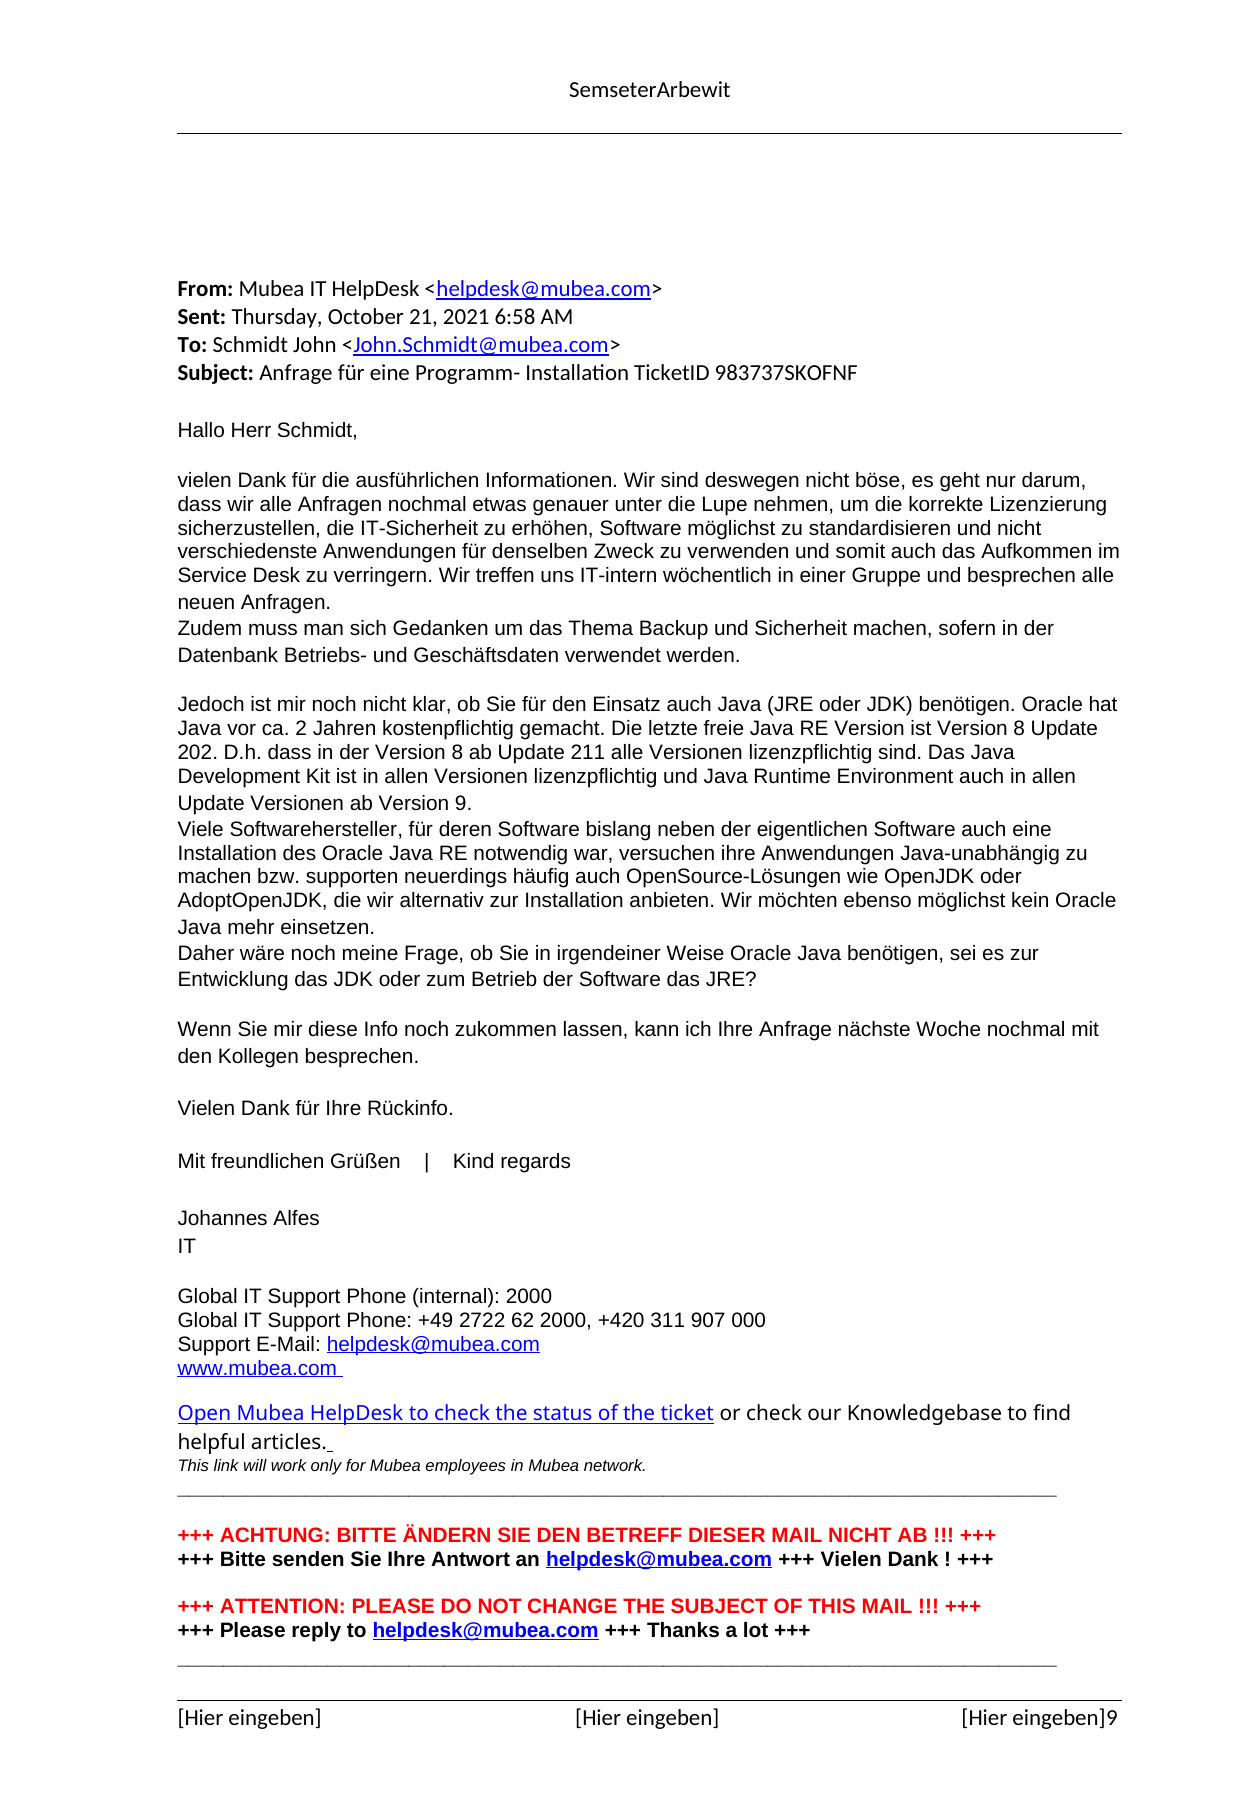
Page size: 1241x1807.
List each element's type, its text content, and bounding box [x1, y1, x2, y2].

text Mit freundlichen Grüßen | Kind regards [177, 1122, 1122, 1174]
text Open Mubea HelpDesk to check the status of the ticket or check our Knowledgebase to find helpful articles. [177, 1398, 1122, 1455]
text Johannes Alfes [177, 1203, 1122, 1231]
text Jedoch ist mir noch nicht klar, ob Sie für den Einsatz auch Java (JRE oder JDK) benötigen. Oracle hat Java vor ca. 2 Jahren kostenpflichtig gemacht. Die letzte freie Java RE Version ist Version 8 Update 202. D.h. dass in der Version 8 ab Update 211 alle Versionen lizenzpflichtig sind. Das Java Development Kit ist in allen Versionen lizenzpflichtig und Java Runtime Environment auch in allen Update Versionen ab Version 9. [177, 692, 1122, 816]
text IT [177, 1231, 1122, 1259]
text Zudem muss man sich Gedanken um das Thema Backup und Sicherheit machen, sofern in der Datenbank Betriebs- und Geschäftsdaten verwendet werden. [177, 616, 1122, 668]
text From: Mubea IT HelpDesk <helpdesk@mubea.com> Sent: Thursday, October 21, 2021 6:58 AM To: Schmidt John <John.Schmidt@mubea.com> Subject: Anfrage für eine Programm- Installation TicketID 983737SKOFNF [177, 274, 1122, 386]
text Vielen Dank für Ihre Rückinfo. [177, 1093, 1122, 1122]
text vielen Dank für die ausführlichen Informationen. Wir sind deswegen nicht böse, es geht nur darum, dass wir alle Anfragen nochmal etwas genauer unter die Lupe nehmen, um die korrekte Lizenzierung sicherzustellen, die IT-Sicherheit zu erhöhen, Software möglichst zu standardisieren und nicht verschiedenste Anwendungen für denselben Zweck zu verwenden und somit auch das Aufkommen im Service Desk zu verringern. Wir treffen uns IT-intern wöchentlich in einer Gruppe und besprechen alle neuen Anfragen. [177, 467, 1122, 616]
text Wenn Sie mir diese Info noch zukommen lassen, kann ich Ihre Anfrage nächste Woche nochmal mit den Kollegen besprechen. [177, 1017, 1122, 1069]
text Viele Softwarehersteller, für deren Software bislang neben der eigentlichen Software auch eine Installation des Oracle Java RE notwendig war, versuchen ihre Anwendungen Java-unabhängig zu machen bzw. supporten neuerdings häufig auch OpenSource-Lösungen wie OpenJDK oder AdoptOpenJDK, die wir alternativ zur Installation anbieten. Wir möchten ebenso möglichst kein Oracle Java mehr einsetzen. [177, 816, 1122, 941]
text This link will work only for Mubea employees in Mubea network. ____________________________________________________________________________ +++ ACHTUNG: BITTE ÄNDERN SIE DEN BETREFF DIESER MAIL NICHT AB !!! +++ +++ Bitte senden Sie Ihre Antwort an helpdesk@mubea.com +++ Vielen Dank ! +++ +++ ATTENTION: PLEASE DO NOT CHANGE THE SUBJECT OF THIS MAIL !!! +++ +++ Please reply to helpdesk@mubea.com +++ Thanks a lot +++ ____________________________________________________________________________ [177, 1455, 1122, 1671]
text Daher wäre noch meine Frage, ob Sie in irgendeiner Weise Oracle Java benötigen, sei es zur Entwicklung das JDK oder zum Betrieb der Software das JRE? [177, 941, 1122, 993]
text Hallo Herr Schmidt, [177, 415, 1122, 443]
text Global IT Support Phone (internal): 2000 Global IT Support Phone: +49 2722 62 2000, +420 311 907 000 Support E-Mail: helpdesk@mubea.com www.mubea.com [177, 1283, 1122, 1379]
